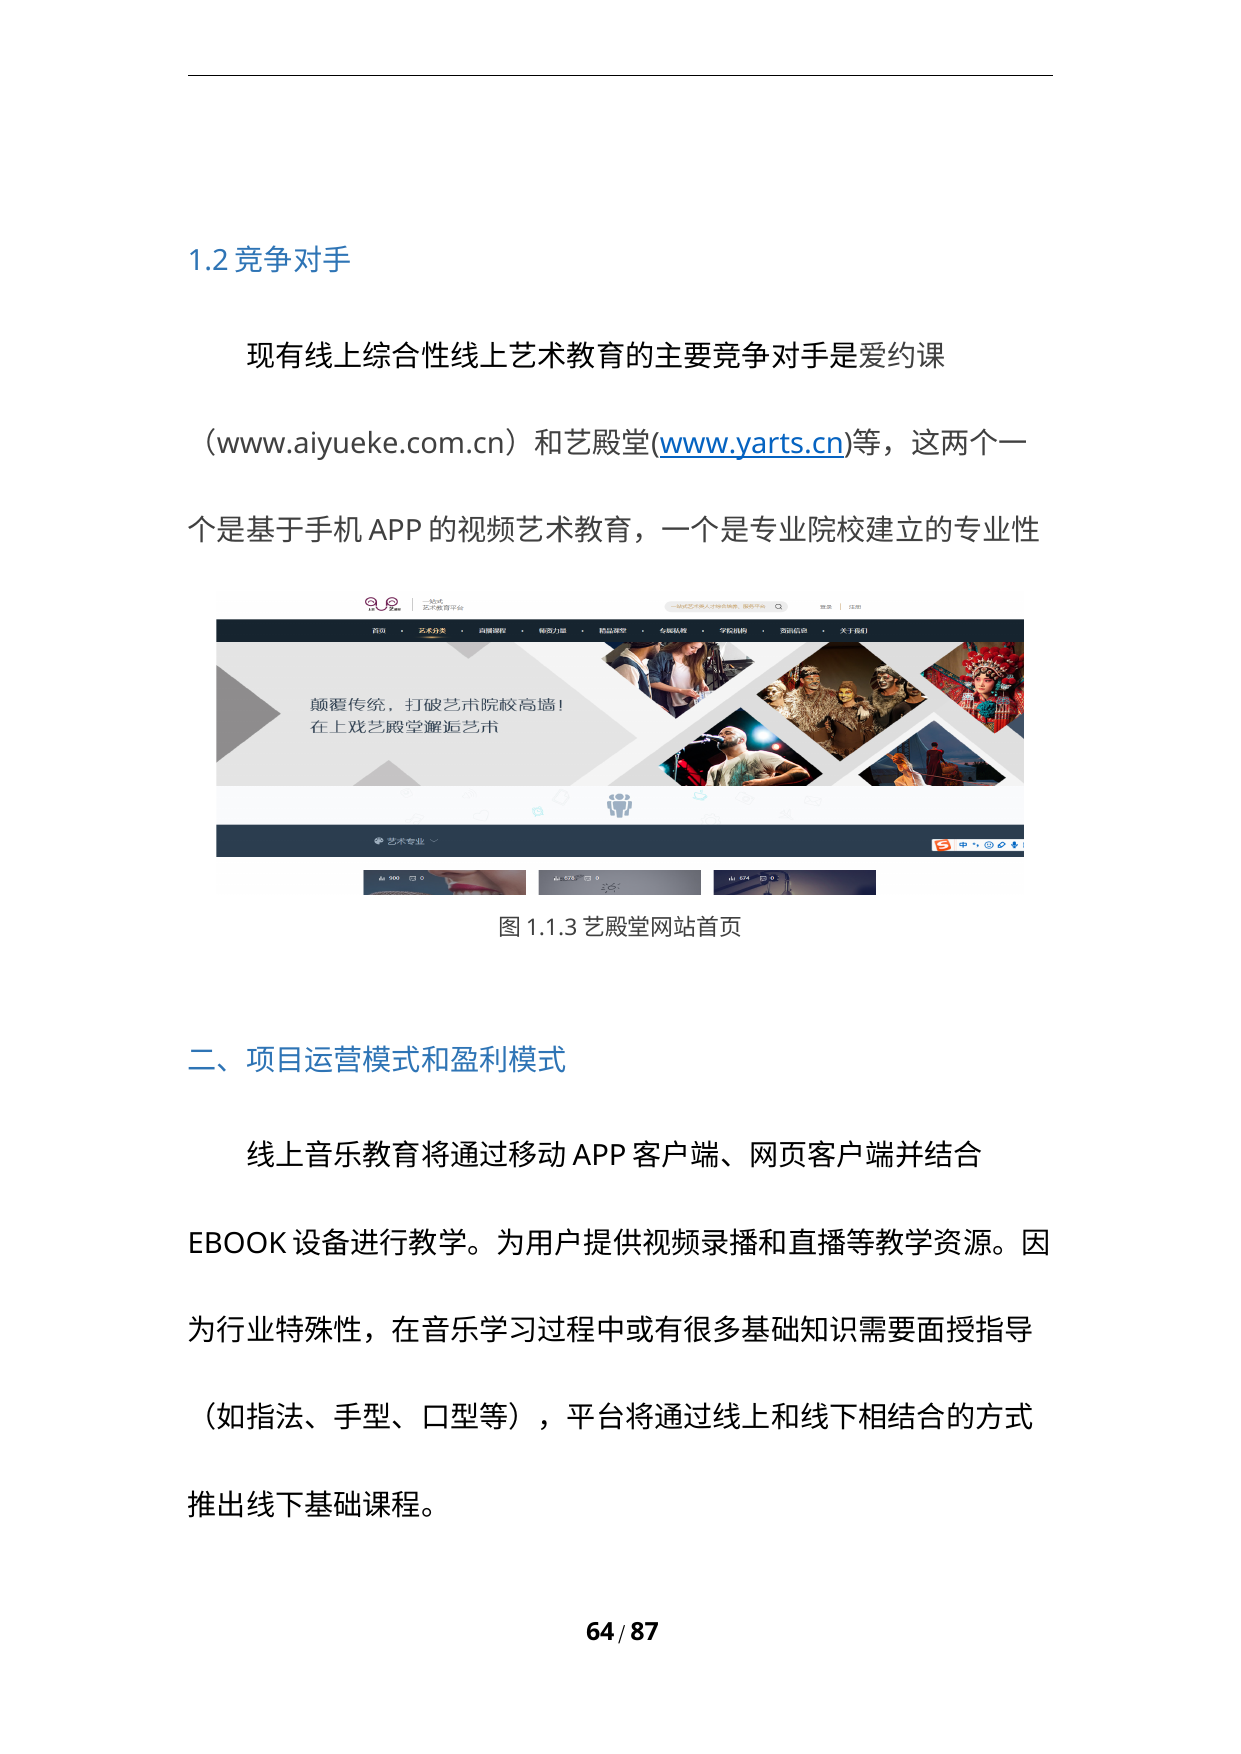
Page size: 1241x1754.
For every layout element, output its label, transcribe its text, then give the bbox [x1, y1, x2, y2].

text 现有线上综合性线上艺术教育的主要竞争对手是爱约课（www.aiyueke.com.cn）和艺殿堂(www.yarts.cn)等，这两个一个是基于手机APP的视频艺术教育，一个是专业院校建立的专业性 [187, 314, 1053, 568]
text 二、项目运营模式和盈利模式 [187, 1017, 1053, 1097]
picture [216, 591, 1024, 895]
text 1.2竞争对手 [187, 218, 1053, 297]
text 线上音乐教育将通过移动APP客户端、网页客户端并结合EBOOK设备进行教学。为用户提供视频录播和直播等教学资源。因为行业特殊性，在音乐学习过程中或有很多基础知识需要面授指导（如指法、手型、口型等），平台将通过线上和线下相结合的方式推出线下基础课程。 [187, 1113, 1053, 1542]
